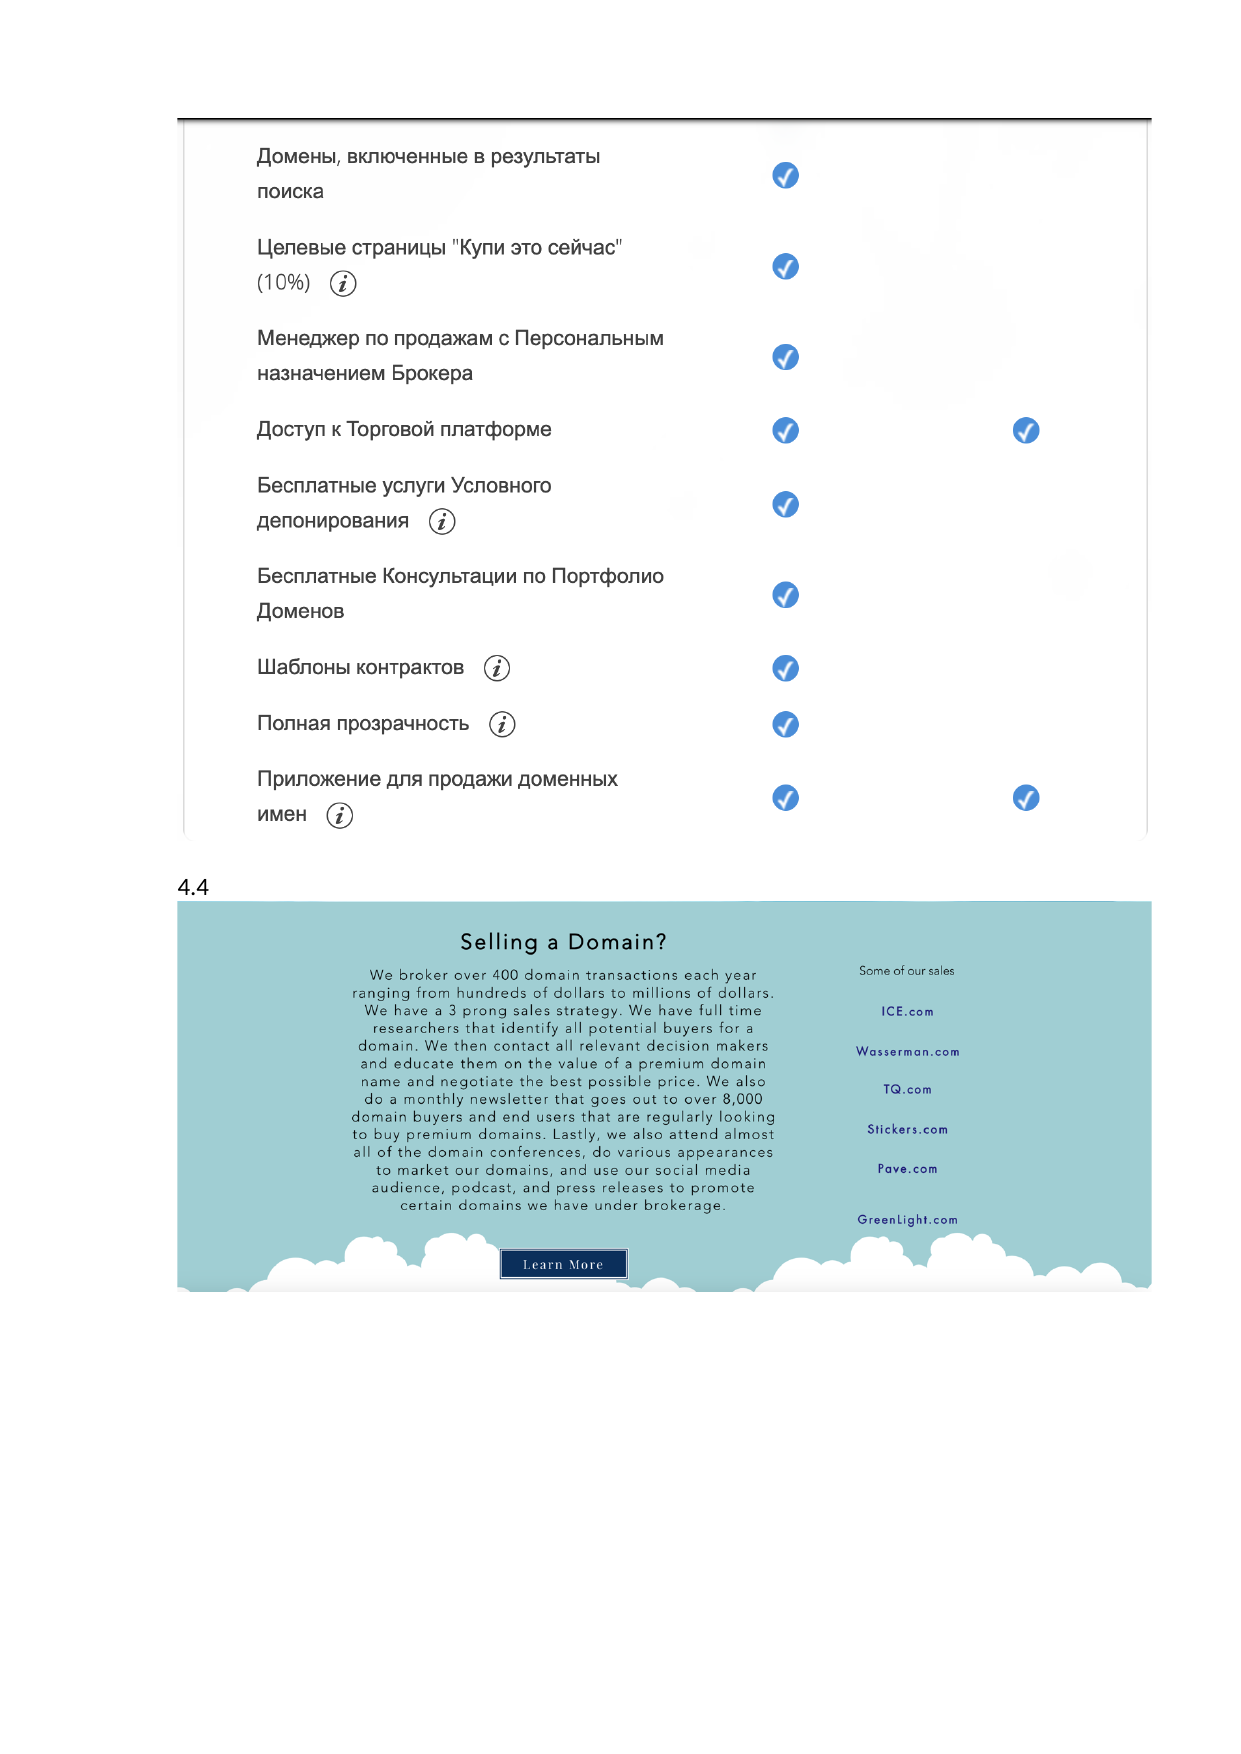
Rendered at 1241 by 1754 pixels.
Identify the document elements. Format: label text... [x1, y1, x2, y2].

picture [177, 901, 1152, 1292]
picture [177, 118, 1152, 841]
text 4.4 [177, 871, 1152, 901]
